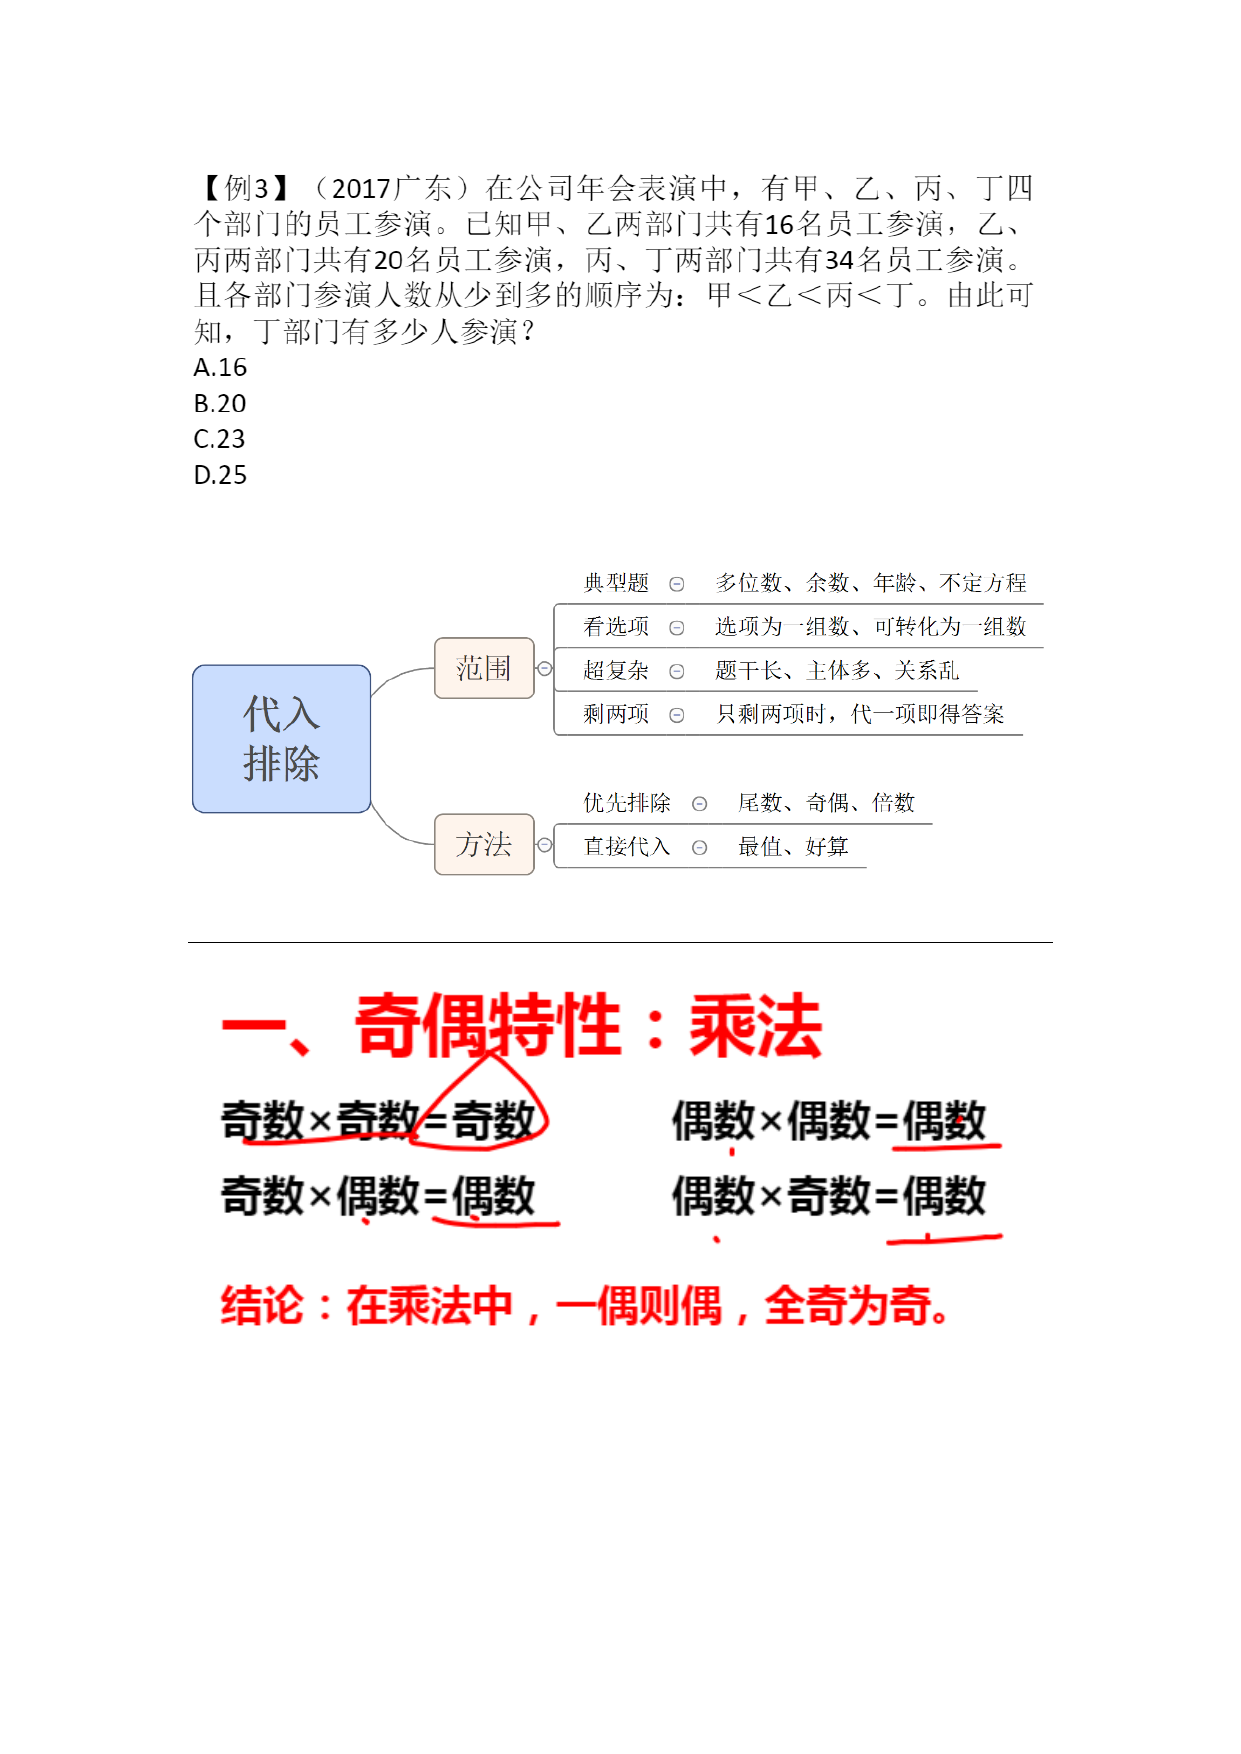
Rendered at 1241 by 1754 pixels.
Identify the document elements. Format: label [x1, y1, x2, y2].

picture [187, 975, 1029, 1346]
picture [187, 519, 1052, 884]
picture [187, 162, 1053, 491]
